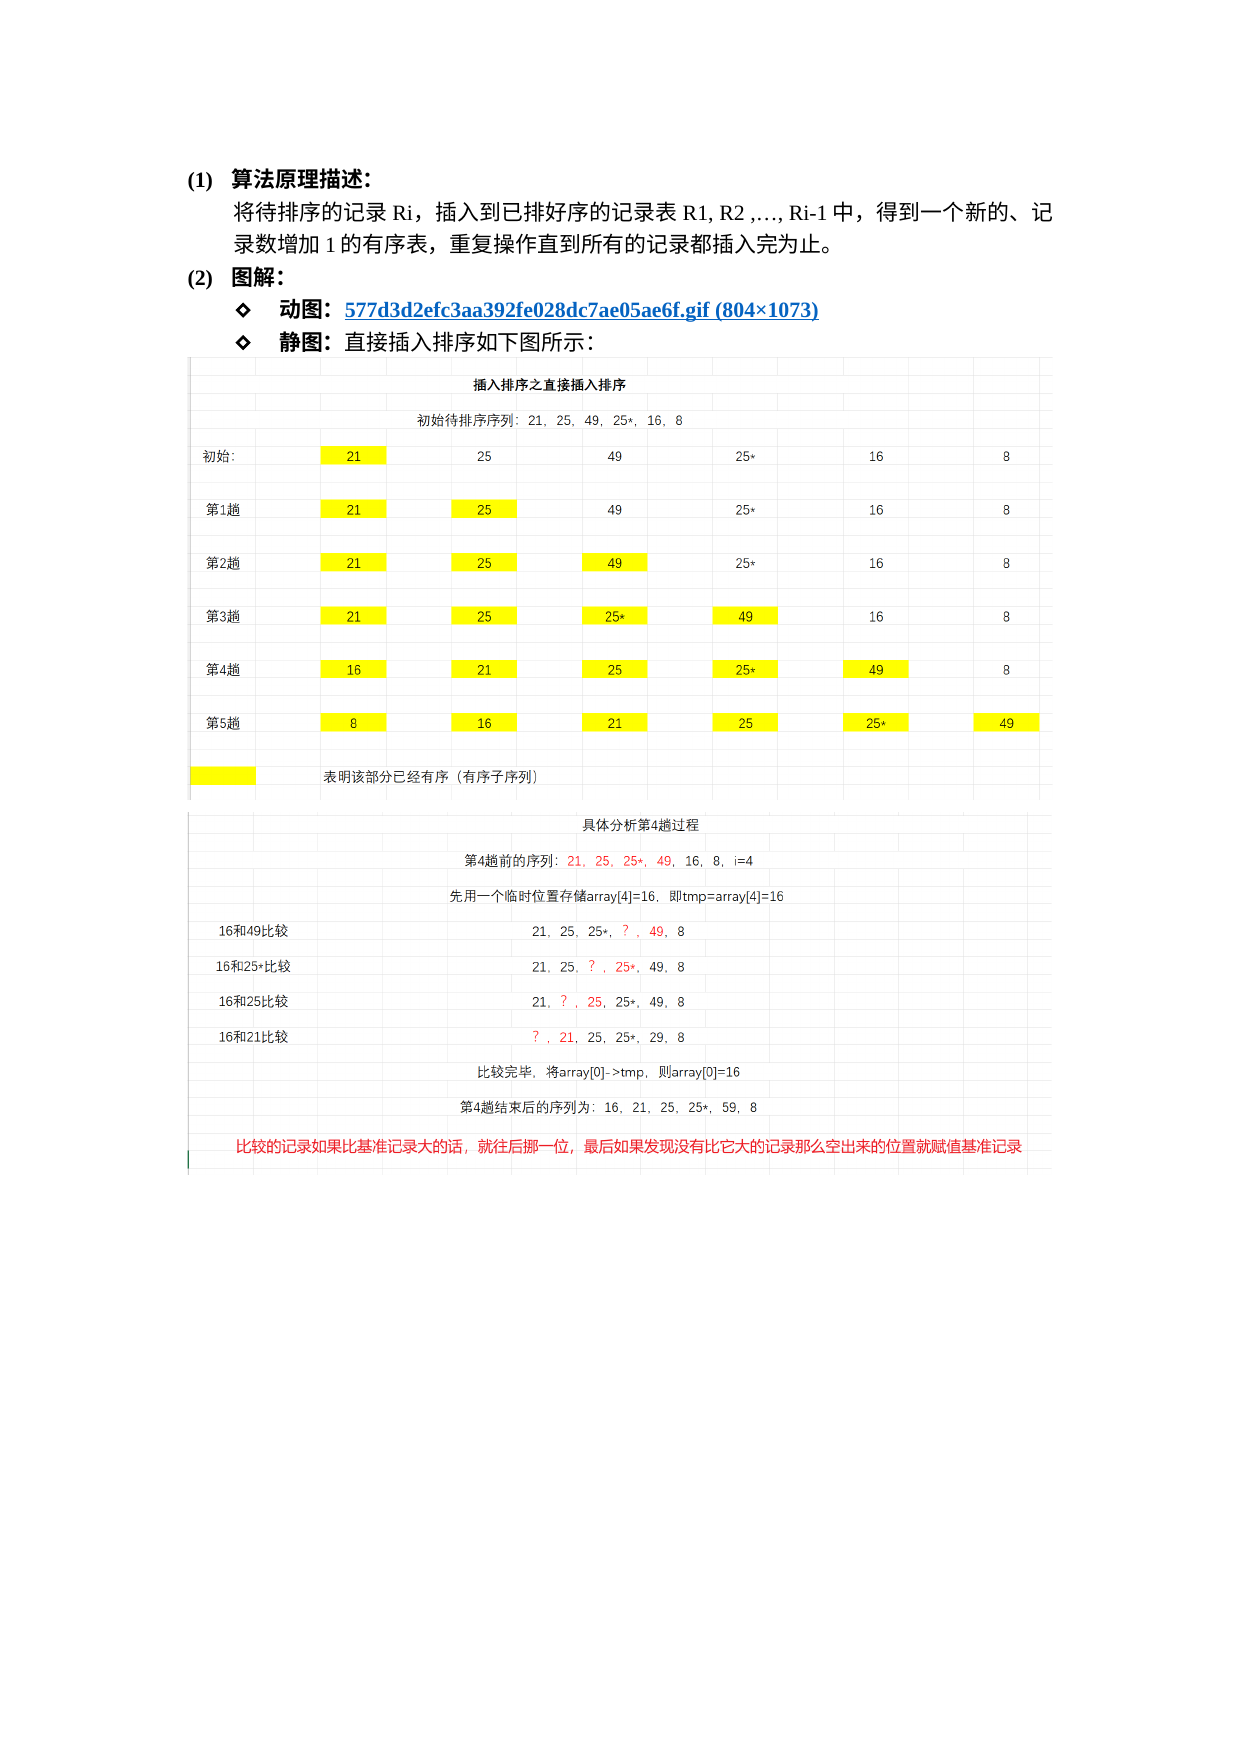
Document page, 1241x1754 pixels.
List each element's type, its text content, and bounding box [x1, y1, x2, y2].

list 静图：直接插入排序如下图所示： [233, 324, 1053, 357]
list 算法原理描述： [187, 162, 1053, 194]
list 图解： [187, 259, 1053, 292]
picture [187, 812, 1052, 1175]
list 动图：577d3d2efc3aa392fe028dc7ae05ae6f.gif (804×1073) [233, 292, 1053, 324]
picture [187, 357, 1053, 800]
text 将待排序的记录Ri，插入到已排好序的记录表R1, R2 ,…, Ri-1中，得到一个新的、记录数增加1的有序表，重复操作直到所有的记录都插入完为止。 [233, 194, 1053, 259]
